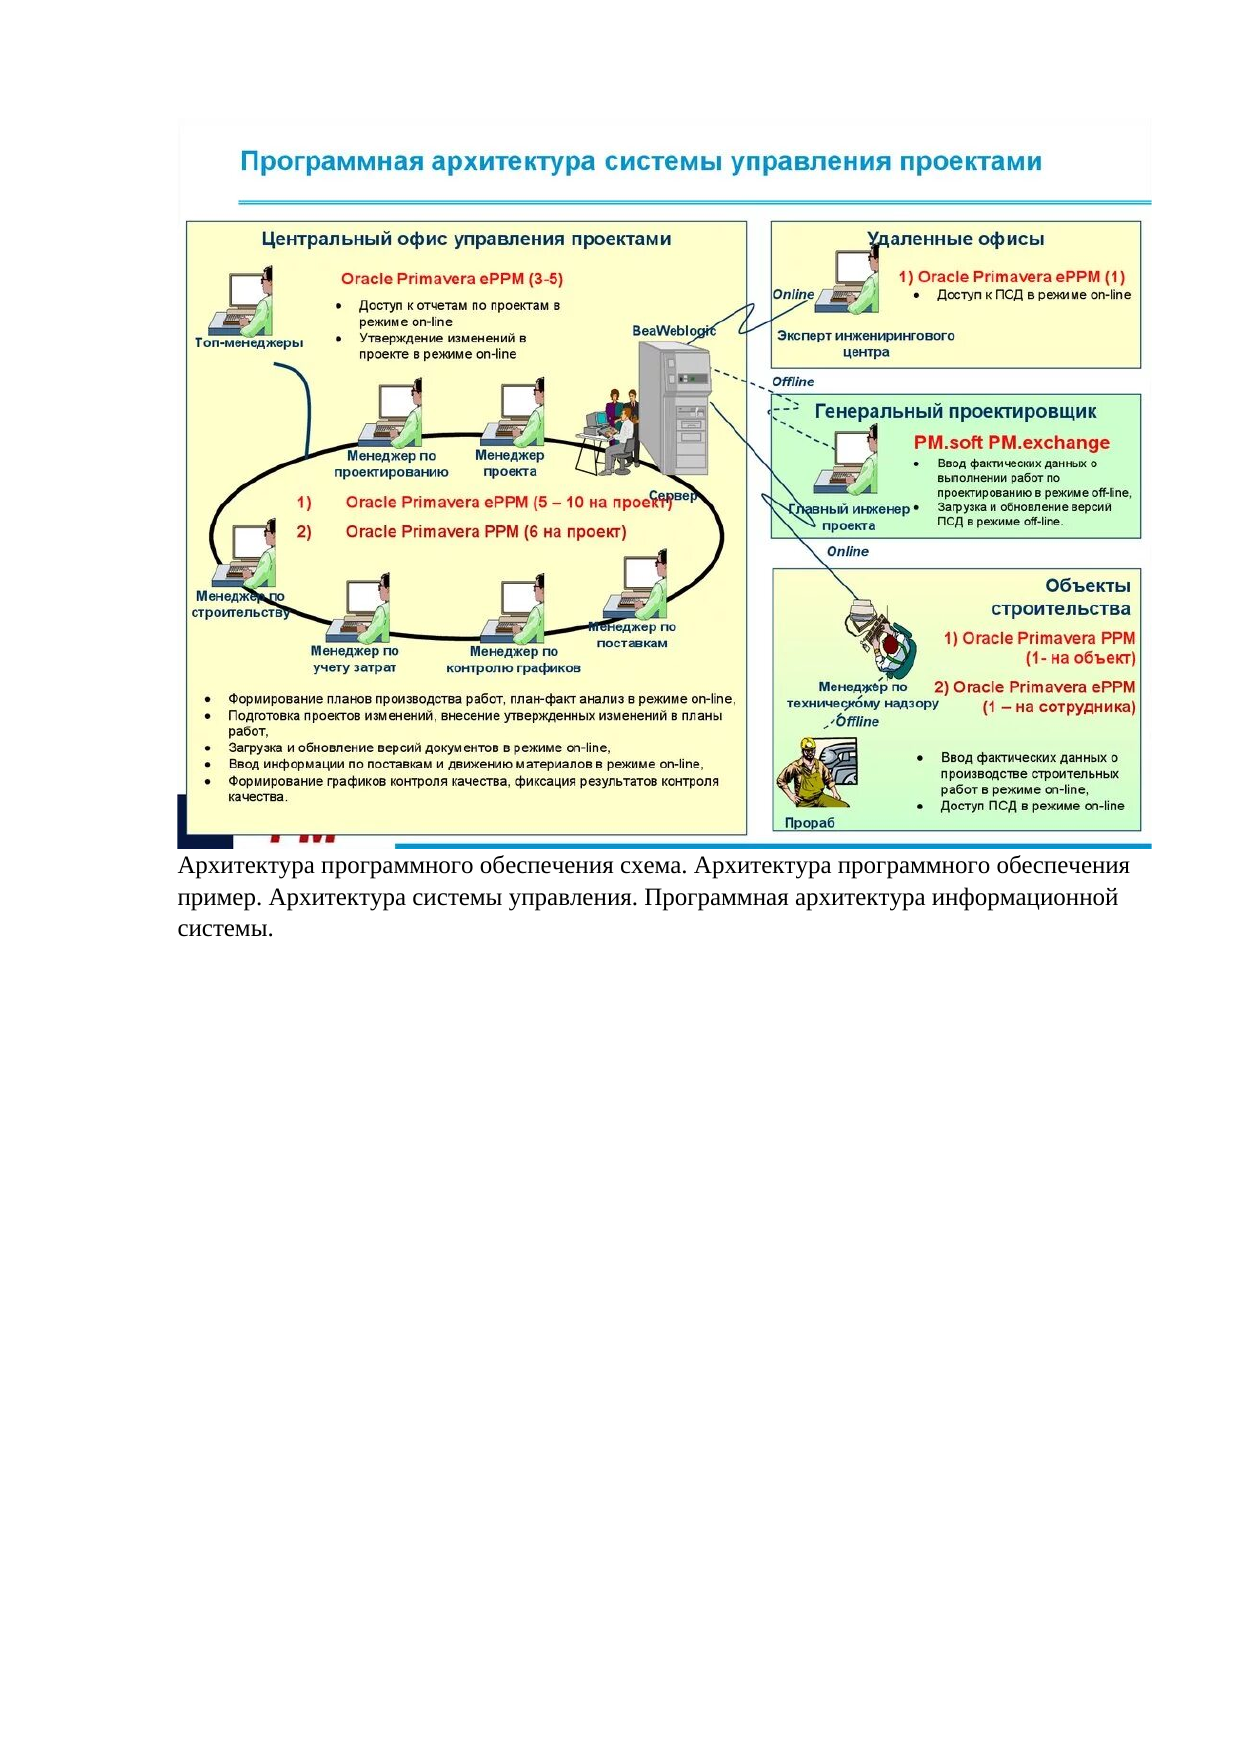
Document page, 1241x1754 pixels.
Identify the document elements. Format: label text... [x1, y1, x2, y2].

picture [177, 118, 1152, 849]
